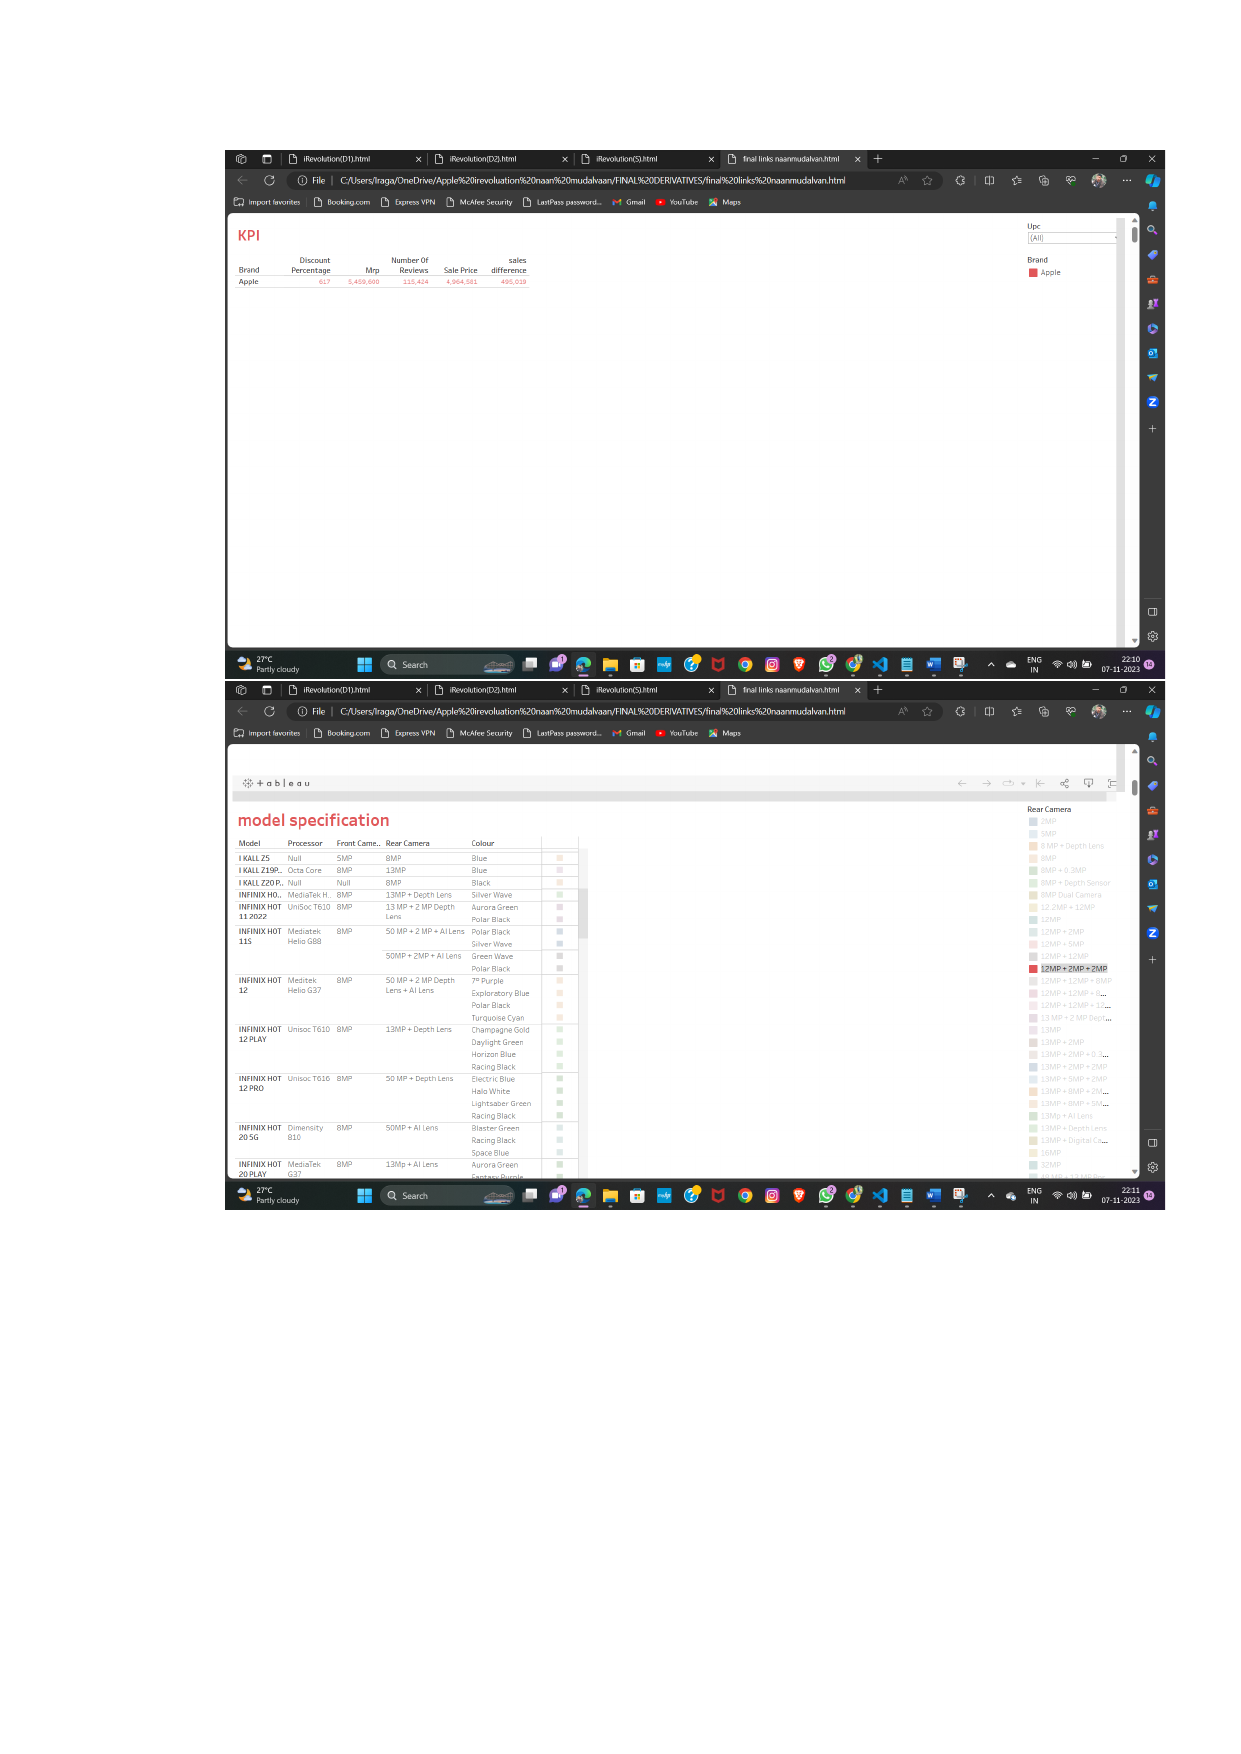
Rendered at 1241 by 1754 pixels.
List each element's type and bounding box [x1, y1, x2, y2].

picture [225, 150, 1166, 679]
picture [225, 681, 1166, 1210]
